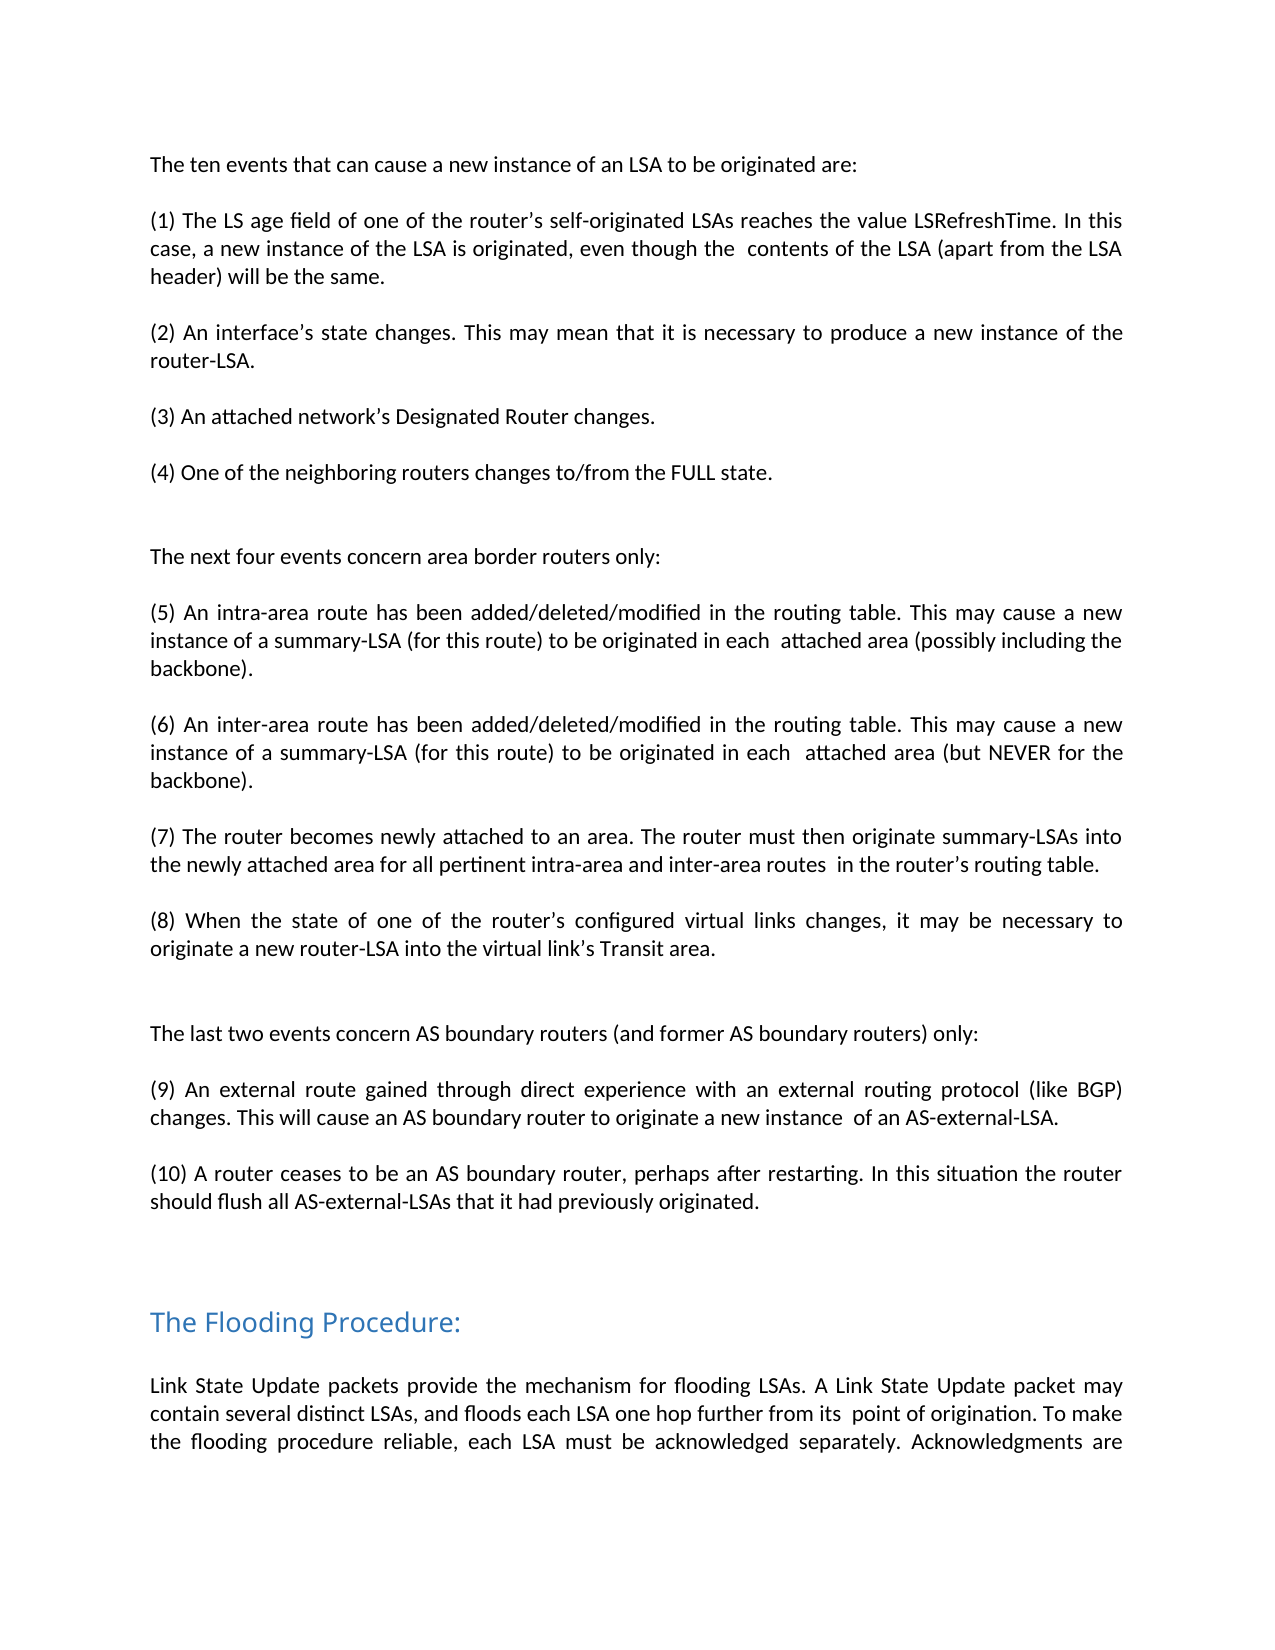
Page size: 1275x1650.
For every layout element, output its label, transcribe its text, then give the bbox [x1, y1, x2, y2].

text (3) An attached network’s Designated Router changes. [150, 402, 1125, 430]
text (1) The LS age field of one of the router’s self-originated LSAs reaches the value LSRefreshTime. In this case, a new instance of the LSA is originated, even though the contents of the LSA (apart from the LSA header) will be the same. [150, 206, 1125, 290]
text (8) When the state of one of the router’s configured virtual links changes, it may be necessary to originate a new router-LSA into the virtual link’s Transit area. [150, 907, 1125, 963]
text (9) An external route gained through direct experience with an external routing protocol (like BGP) changes. This will cause an AS boundary router to originate a new instance of an AS-external-LSA. [150, 1075, 1125, 1131]
text (10) A router ceases to be an AS boundary router, perhaps after restarting. In this situation the router should flush all AS-external-LSAs that it had previously originated. [150, 1159, 1125, 1215]
text (5) An intra-area route has been added/deleted/modified in the routing table. This may cause a new instance of a summary-LSA (for this route) to be originated in each attached area (possibly including the backbone). [150, 598, 1125, 682]
text The last two events concern AS boundary routers (and former AS boundary routers) only: [150, 1019, 1125, 1047]
text The ten events that can cause a new instance of an LSA to be originated are: [150, 150, 1125, 178]
text (4) One of the neighboring routers changes to/from the FULL state. [150, 458, 1125, 486]
text (7) The router becomes newly attached to an area. The router must then originate summary-LSAs into the newly attached area for all pertinent intra-area and inter-area routes in the router’s routing table. [150, 822, 1125, 878]
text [150, 1371, 1125, 1455]
text (6) An inter-area route has been added/deleted/modified in the routing table. This may cause a new instance of a summary-LSA (for this route) to be originated in each attached area (but NEVER for the backbone). [150, 710, 1125, 794]
text (2) An interface’s state changes. This may mean that it is necessary to produce a new instance of the router-LSA. [150, 318, 1125, 374]
subtitle The Flooding Procedure: [150, 1303, 1125, 1340]
text The next four events concern area border routers only: [150, 542, 1125, 570]
